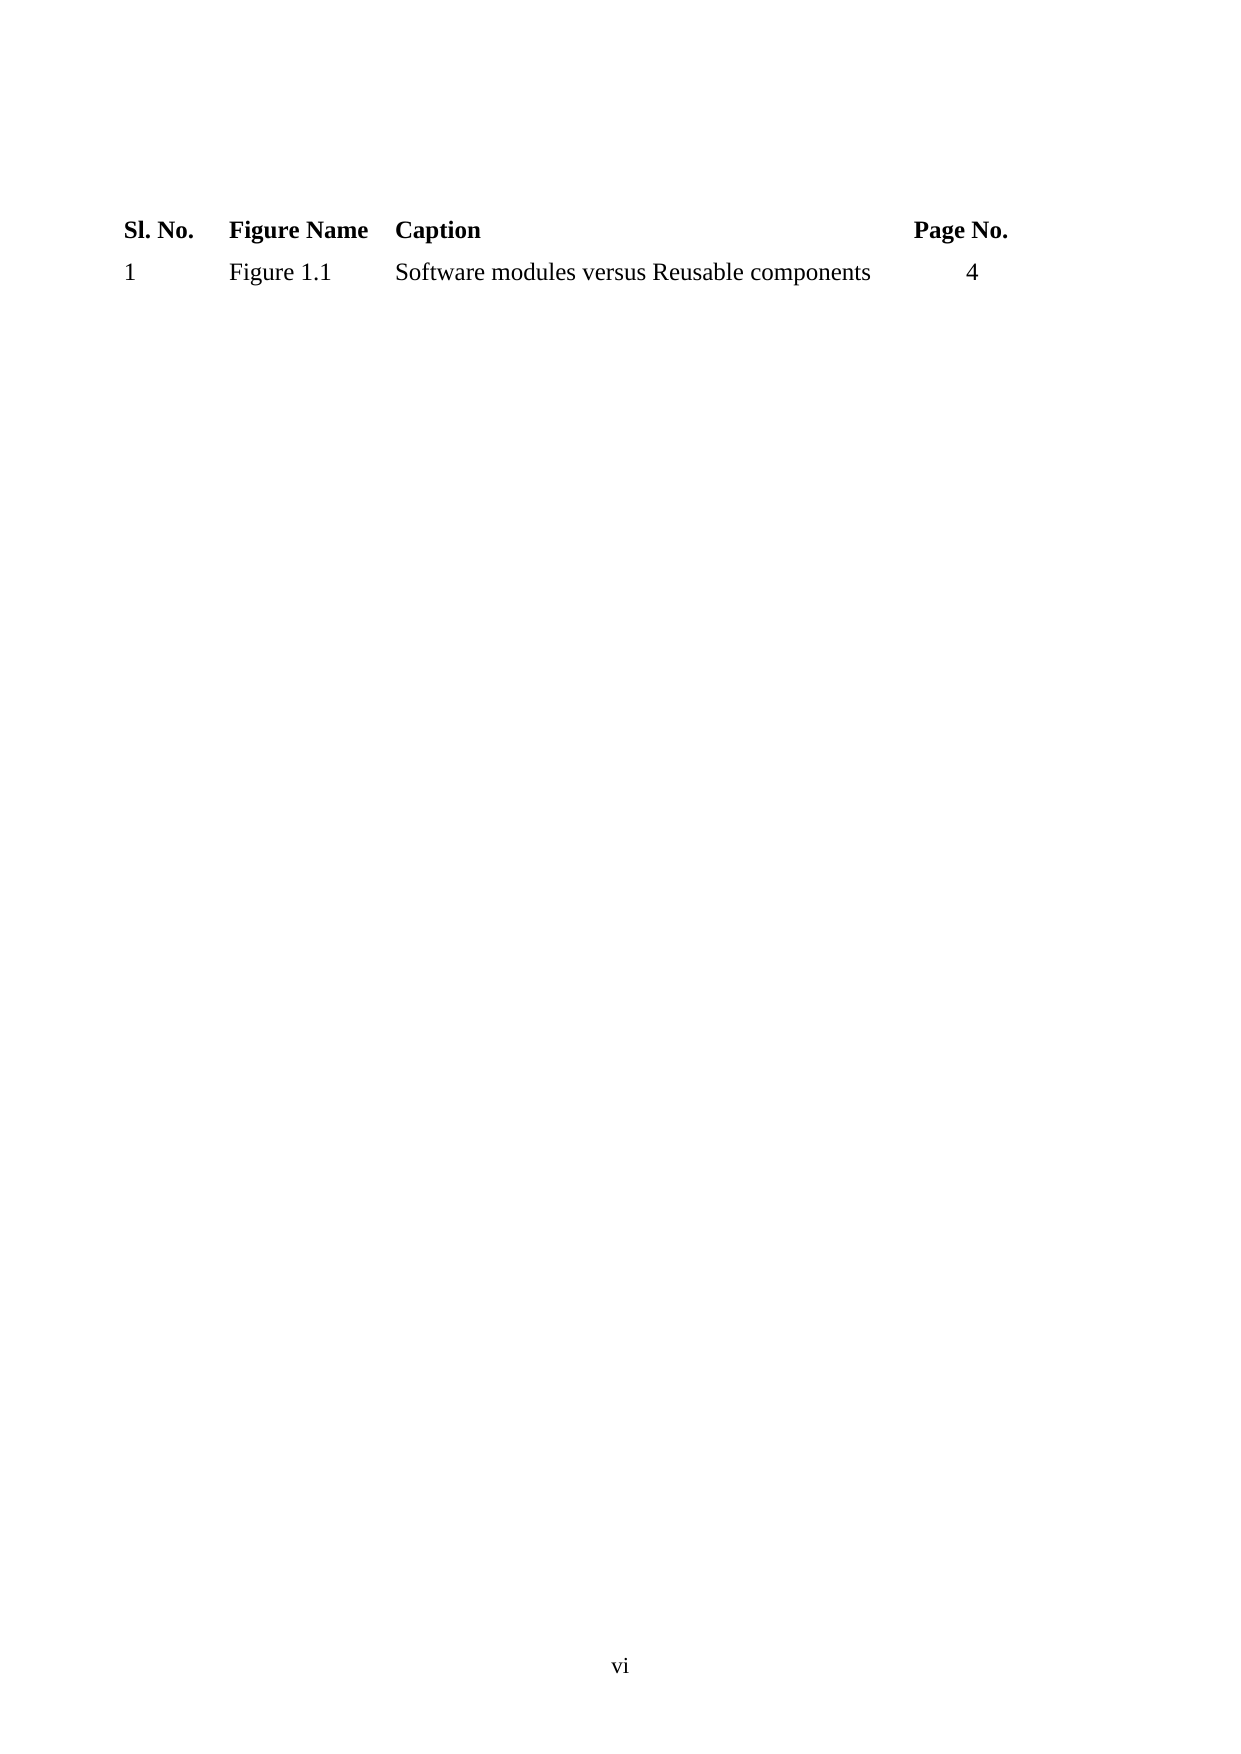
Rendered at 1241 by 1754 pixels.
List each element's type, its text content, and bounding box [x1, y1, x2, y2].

table_header Sl. No. [113, 215, 218, 257]
table_header Figure Name [218, 215, 383, 257]
table_header Caption [384, 215, 902, 257]
table_cell Figure 1.1 [218, 257, 383, 298]
table_cell 1 [113, 257, 218, 298]
table_cell Software modules versus Reusable components [384, 257, 902, 298]
table_cell 4 [903, 257, 1042, 298]
table_header Page No. [903, 215, 1042, 257]
